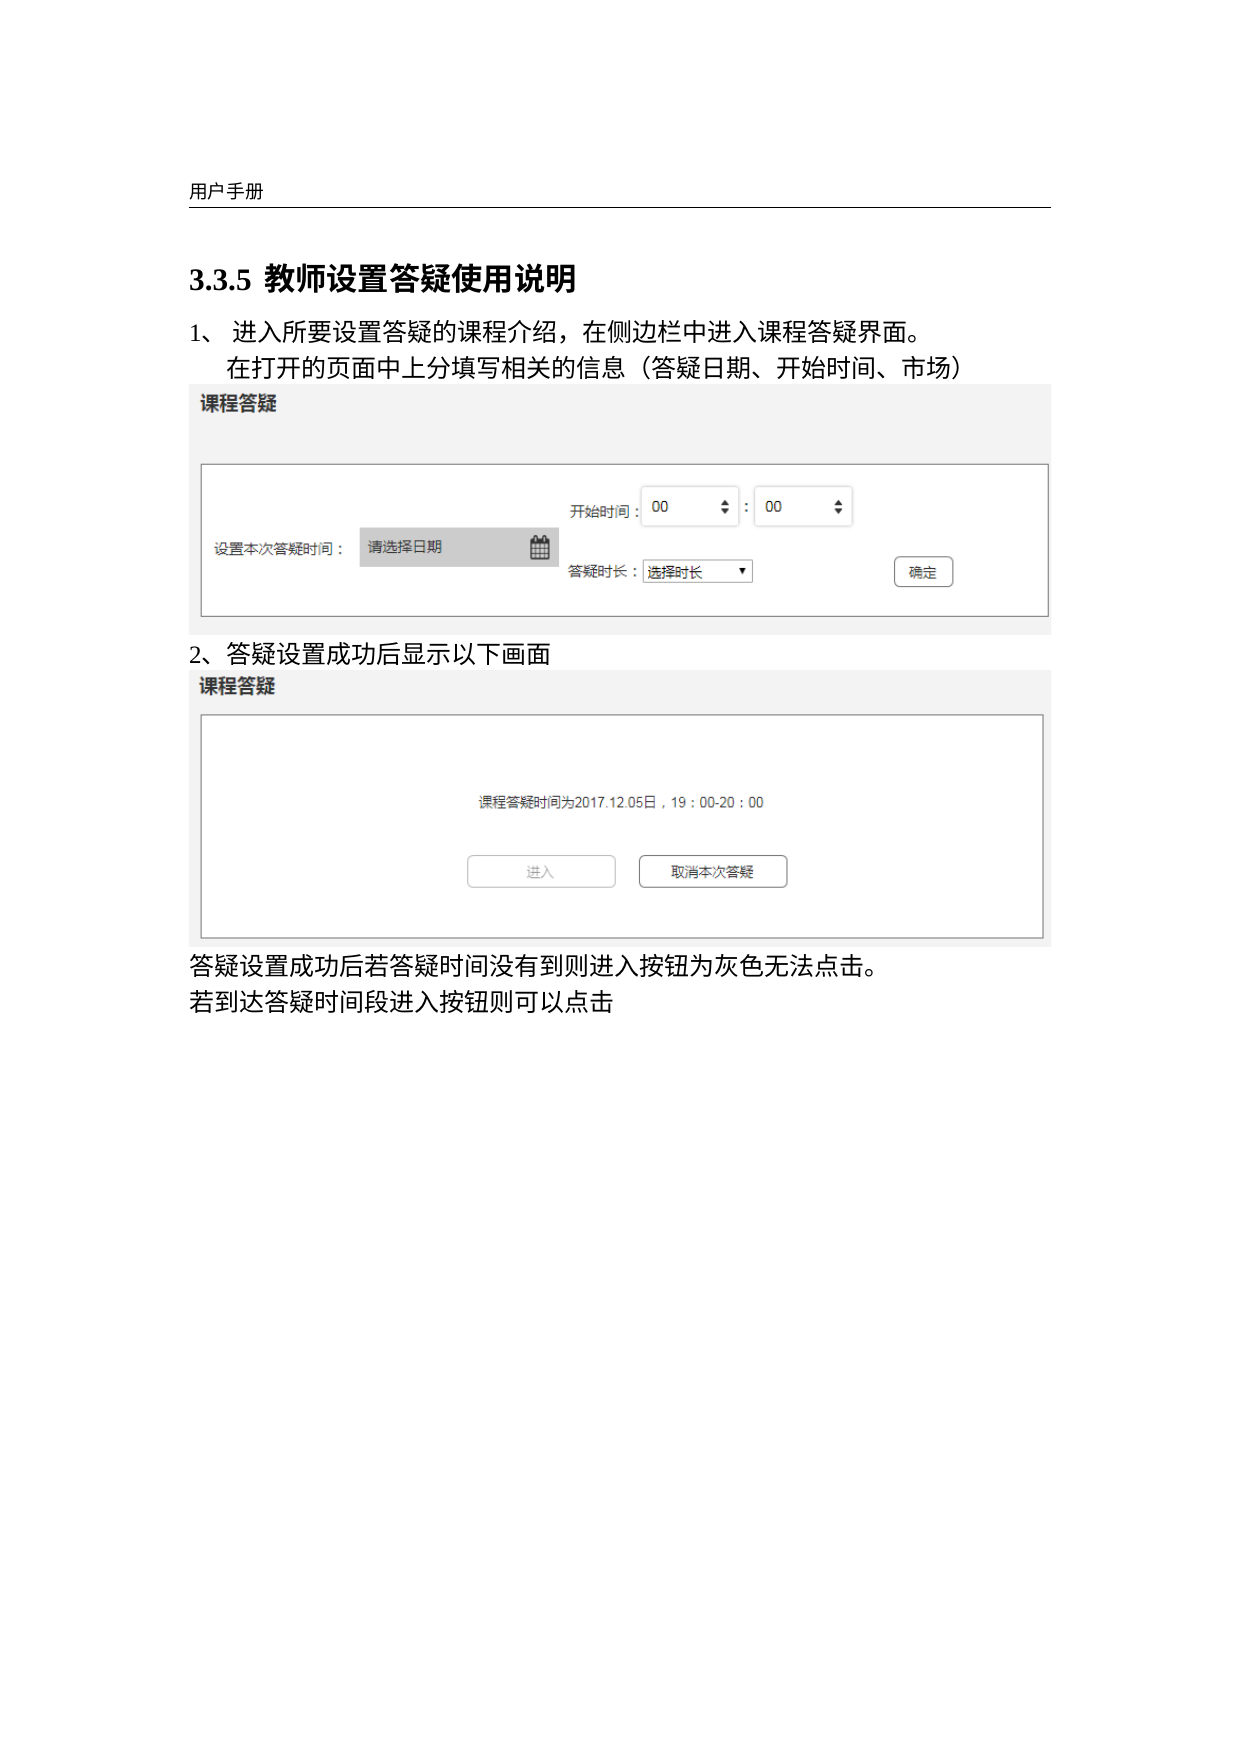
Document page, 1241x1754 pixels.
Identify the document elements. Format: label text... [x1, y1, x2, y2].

subtitle 教师设置答疑使用说明 [189, 254, 1051, 300]
picture [188, 670, 1052, 947]
list 进入所要设置答疑的课程介绍，在侧边栏中进入课程答疑界面。 [189, 312, 1051, 348]
text 若到达答疑时间段进入按钮则可以点击 [189, 982, 1051, 1019]
picture [188, 384, 1052, 635]
text 在打开的页面中上分填写相关的信息（答疑日期、开始时间、市场） [226, 348, 1051, 384]
text 答疑设置成功后若答疑时间没有到则进入按钮为灰色无法点击。 [189, 947, 1051, 982]
text 2、答疑设置成功后显示以下画面 [189, 635, 1051, 670]
